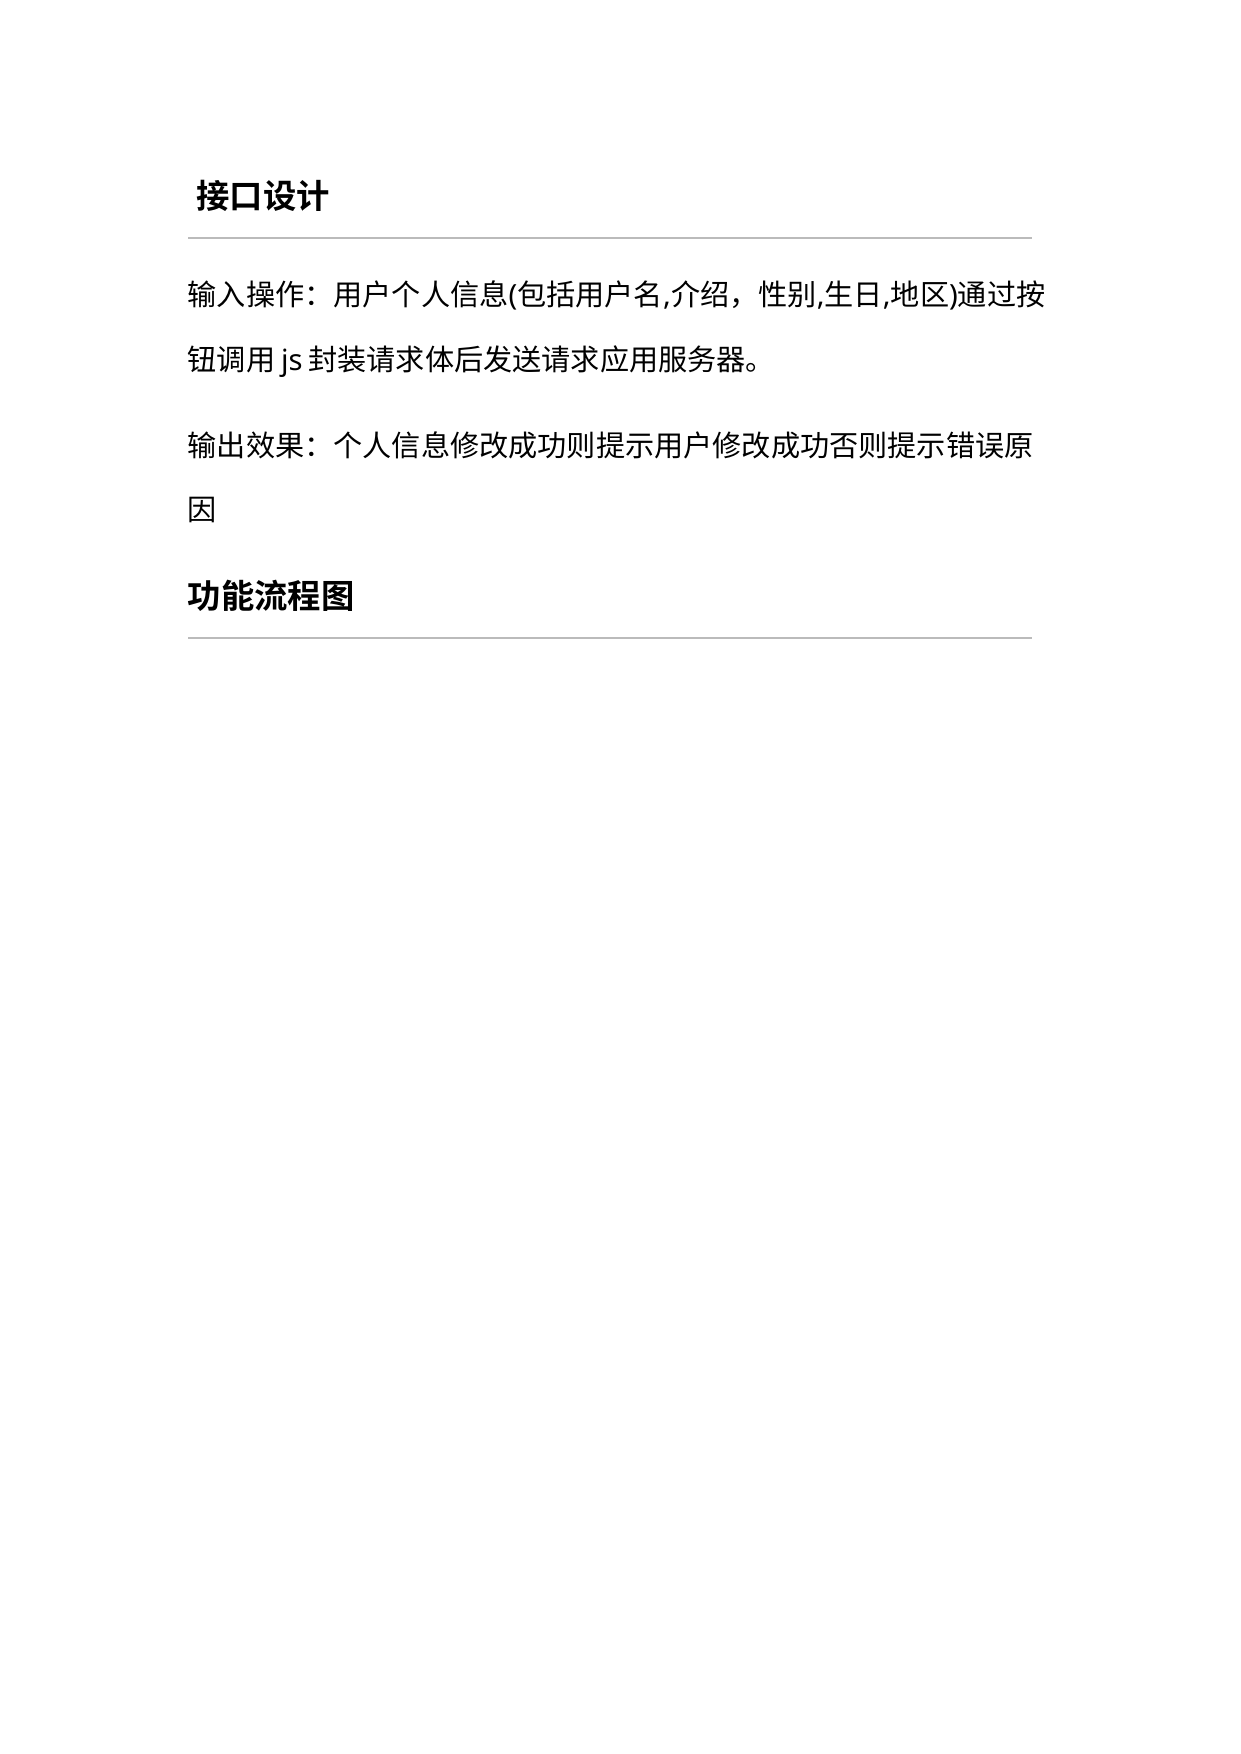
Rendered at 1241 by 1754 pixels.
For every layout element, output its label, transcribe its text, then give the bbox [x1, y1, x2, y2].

text 输入操作：用户个人信息(包括用户名,介绍，性别,生日,地区)通过按钮调用js封装请求体后发送请求应用服务器。 [187, 260, 1053, 390]
subtitle 功能流程图 [187, 562, 1032, 639]
text 输出效果：个人信息修改成功则提示用户修改成功否则提示错误原因 [187, 411, 1053, 541]
subtitle 接口设计 [187, 162, 1032, 239]
